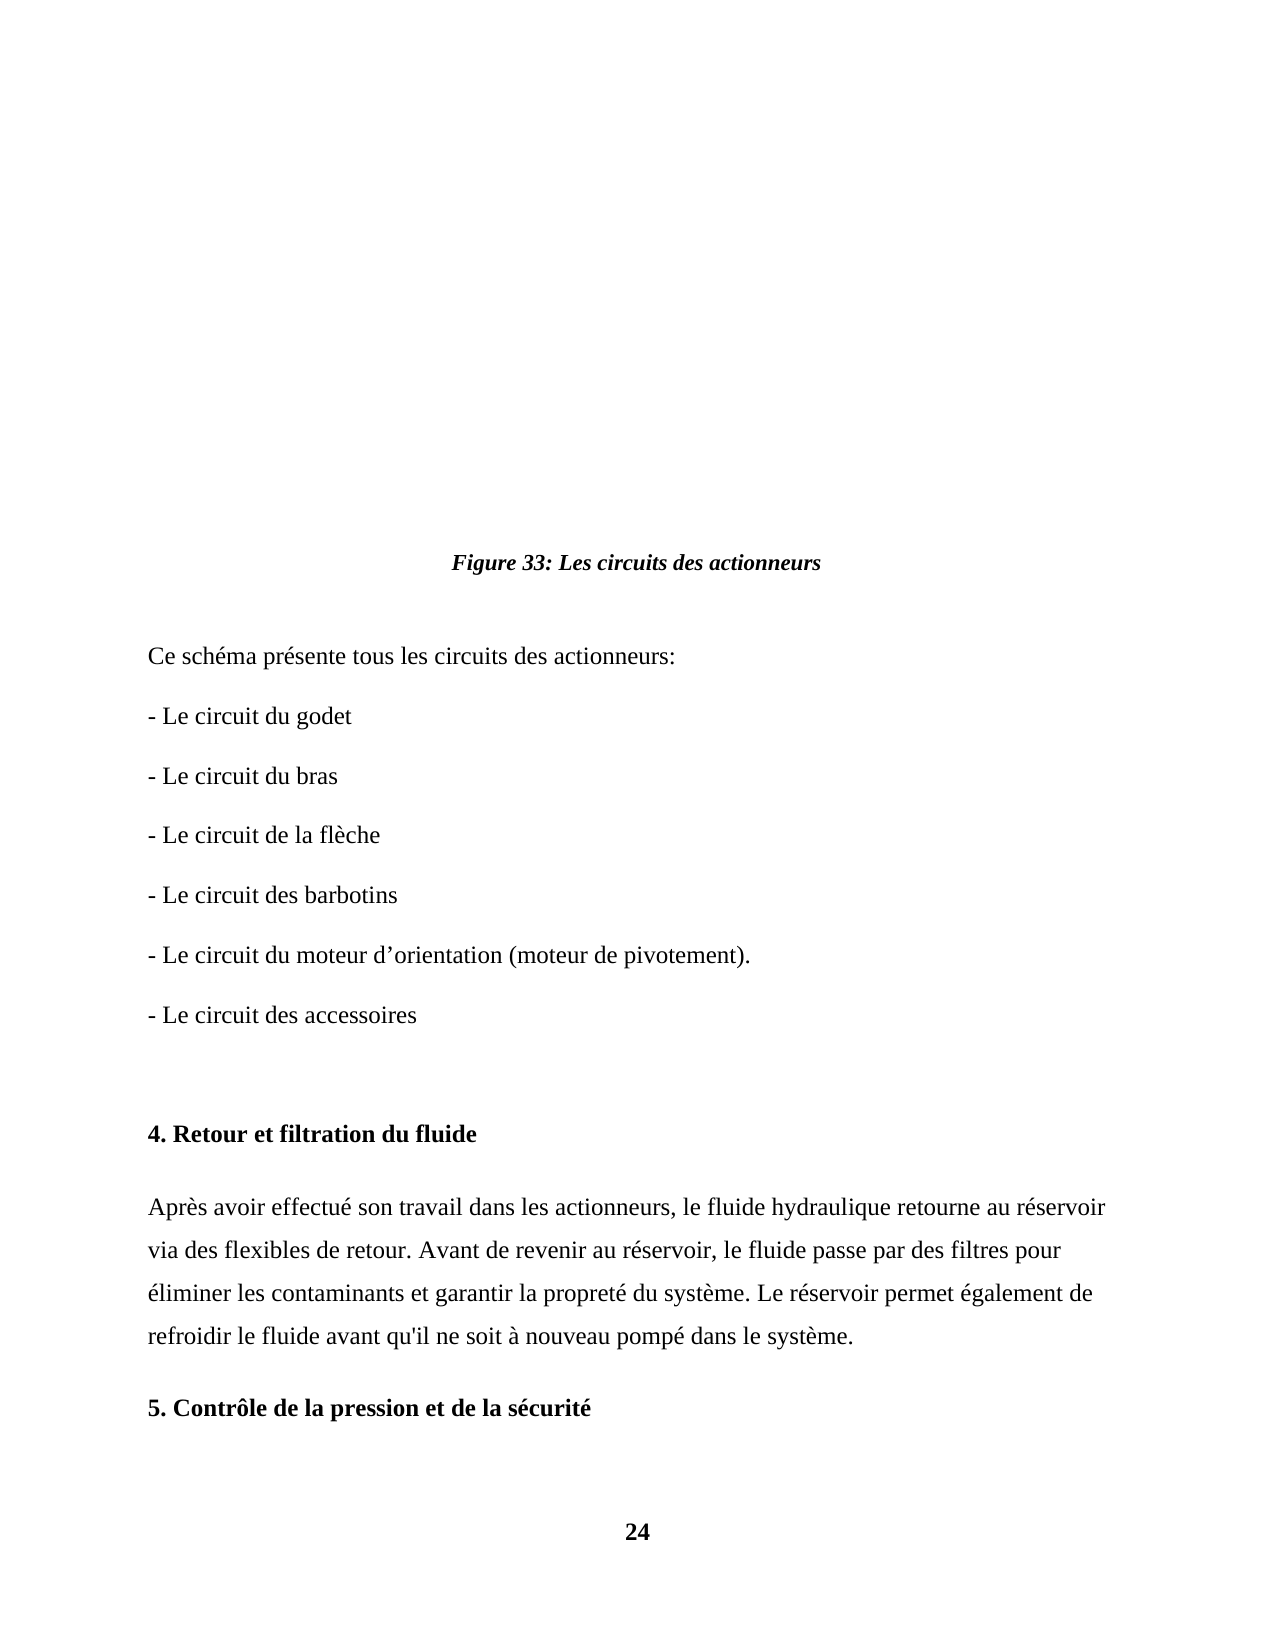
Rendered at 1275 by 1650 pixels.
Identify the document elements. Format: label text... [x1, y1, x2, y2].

text 4. Retour et filtration du fluide [148, 1119, 1127, 1148]
text - Le circuit du moteur d’orientation (moteur de pivotement). [148, 940, 1127, 969]
text Après avoir effectué son travail dans les actionneurs, le fluide hydraulique retourne au réservoir via des flexibles de retour. Avant de revenir au réservoir, le fluide passe par des filtres pour éliminer les contaminants et garantir la propreté du système. Le réservoir permet également de refroidir le fluide avant qu'il ne soit à nouveau pompé dans le système. [148, 1192, 1127, 1350]
text - Le circuit du bras [148, 761, 1127, 789]
text Ce schéma présente tous les circuits des actionneurs: [148, 641, 1127, 670]
text - Le circuit de la flèche [148, 821, 1127, 849]
text - Le circuit du godet [148, 701, 1127, 730]
text - Le circuit des accessoires [148, 1000, 1127, 1029]
text - Le circuit des barbotins [148, 880, 1127, 909]
text 5. Contrôle de la pression et de la sécurité [148, 1393, 1127, 1422]
